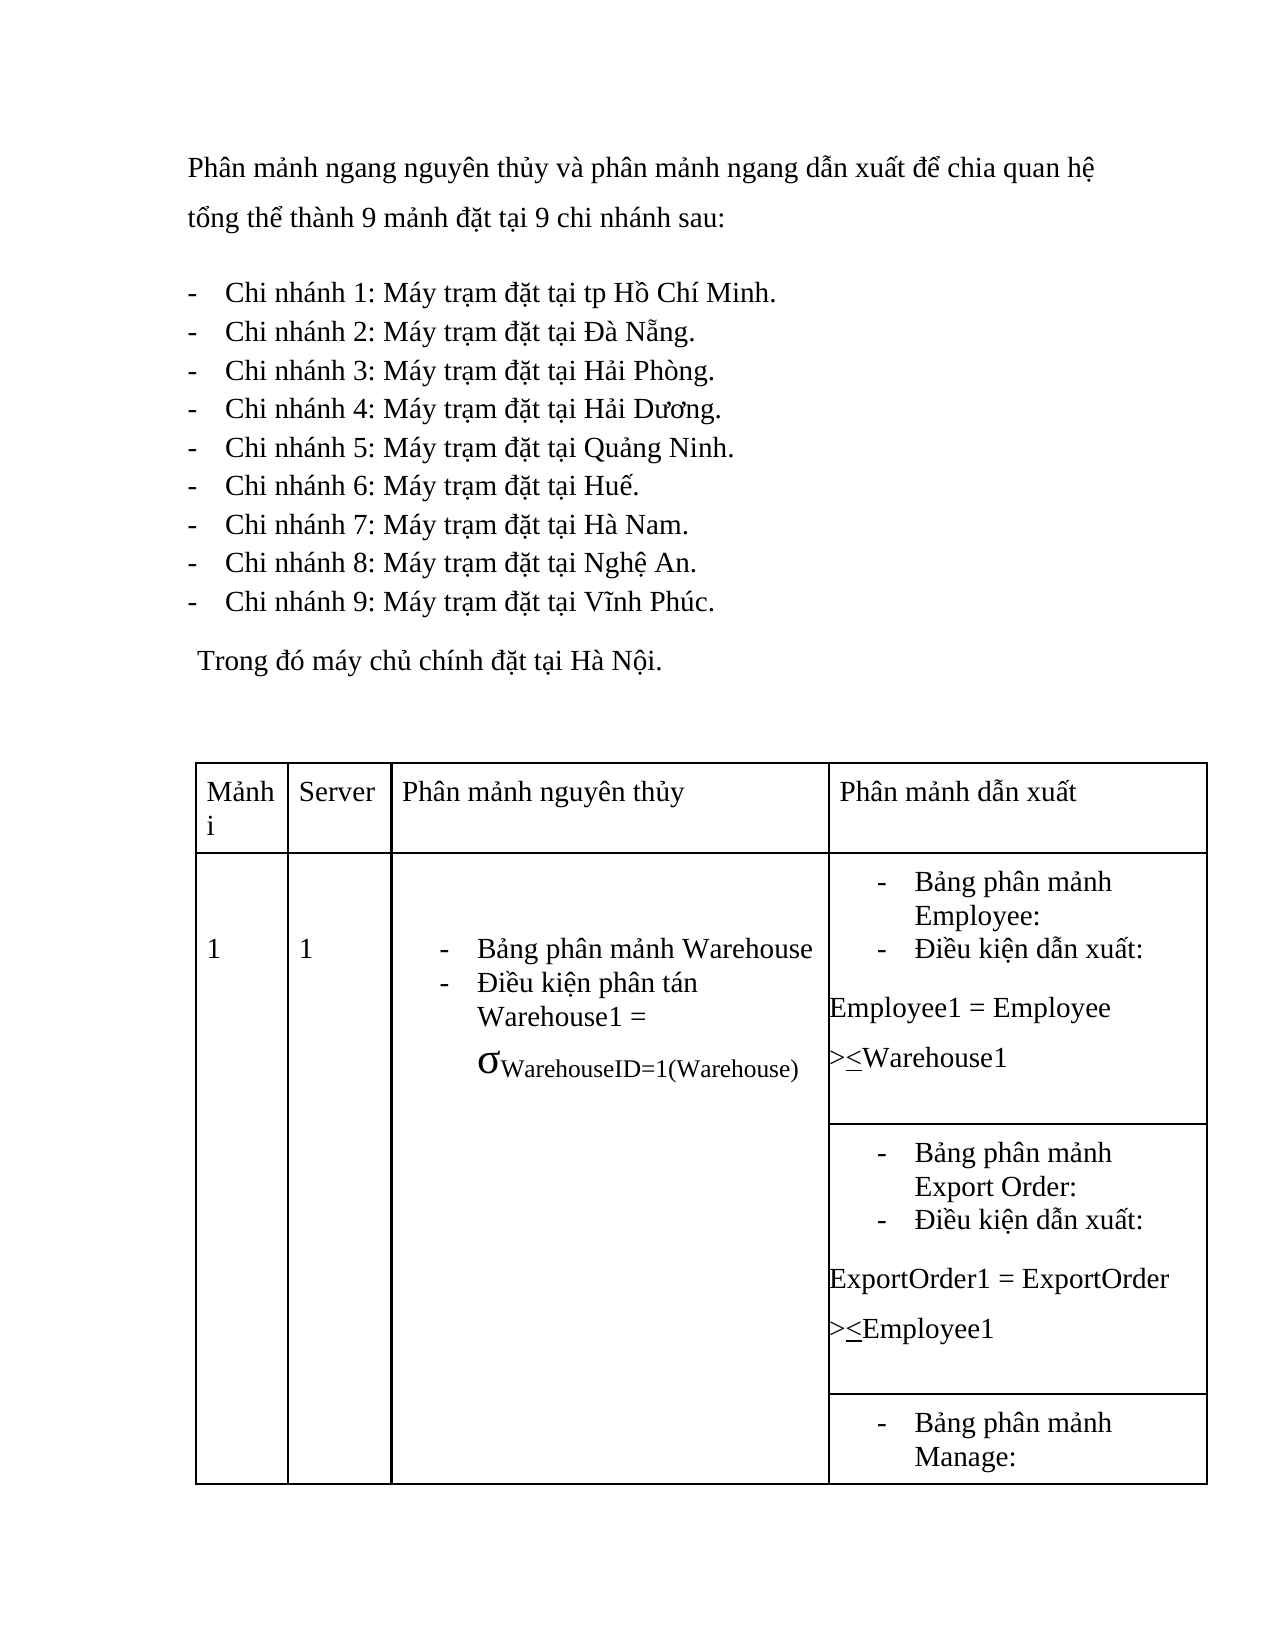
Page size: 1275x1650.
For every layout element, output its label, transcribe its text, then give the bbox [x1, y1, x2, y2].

list Chi nhánh 3: Máy trạm đặt tại Hải Phòng. [187, 353, 1125, 386]
list Chi nhánh 9: Máy trạm đặt tại Vĩnh Phúc. [187, 584, 1125, 617]
list Chi nhánh 1: Máy trạm đặt tại tp Hồ Chí Minh. [187, 276, 1125, 309]
table_cell 1 [197, 854, 287, 1483]
table_header Phân mảnh nguyên thủy [393, 764, 828, 852]
text Trong đó máy chủ chính đặt tại Hà Nội. [197, 643, 1125, 677]
table_cell Bảng phân mảnh Warehouse Điều kiện phân tán Warehouse1 = σWarehouseID=1(Warehouse) [393, 854, 828, 1483]
table_header Mảnh i [197, 764, 287, 852]
text Phân mảnh ngang nguyên thủy và phân mảnh ngang dẫn xuất để chia quan hệ tổng thể thành 9 mảnh đặt tại 9 chi nhánh sau: [187, 150, 1125, 234]
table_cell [830, 1395, 1206, 1483]
list Chi nhánh 2: Máy trạm đặt tại Đà Nẵng. [187, 314, 1125, 348]
list Chi nhánh 5: Máy trạm đặt tại Quảng Ninh. [187, 430, 1125, 463]
table_cell 1 [289, 854, 390, 1483]
list Chi nhánh 7: Máy trạm đặt tại Hà Nam. [187, 507, 1125, 540]
table_cell Bảng phân mảnh Employee: Điều kiện dẫn xuất: Employee1 = Employee ><Warehouse1 [830, 854, 1206, 1123]
list Chi nhánh 8: Máy trạm đặt tại Nghệ An. [187, 545, 1125, 579]
list Chi nhánh 6: Máy trạm đặt tại Huế. [187, 468, 1125, 502]
table_header Server [289, 764, 390, 852]
list Chi nhánh 4: Máy trạm đặt tại Hải Dương. [187, 391, 1125, 425]
table_header Phân mảnh dẫn xuất [830, 764, 1206, 852]
table_cell Bảng phân mảnh Export Order: Điều kiện dẫn xuất: ExportOrder1 = ExportOrder ><Employee1 [830, 1125, 1206, 1393]
